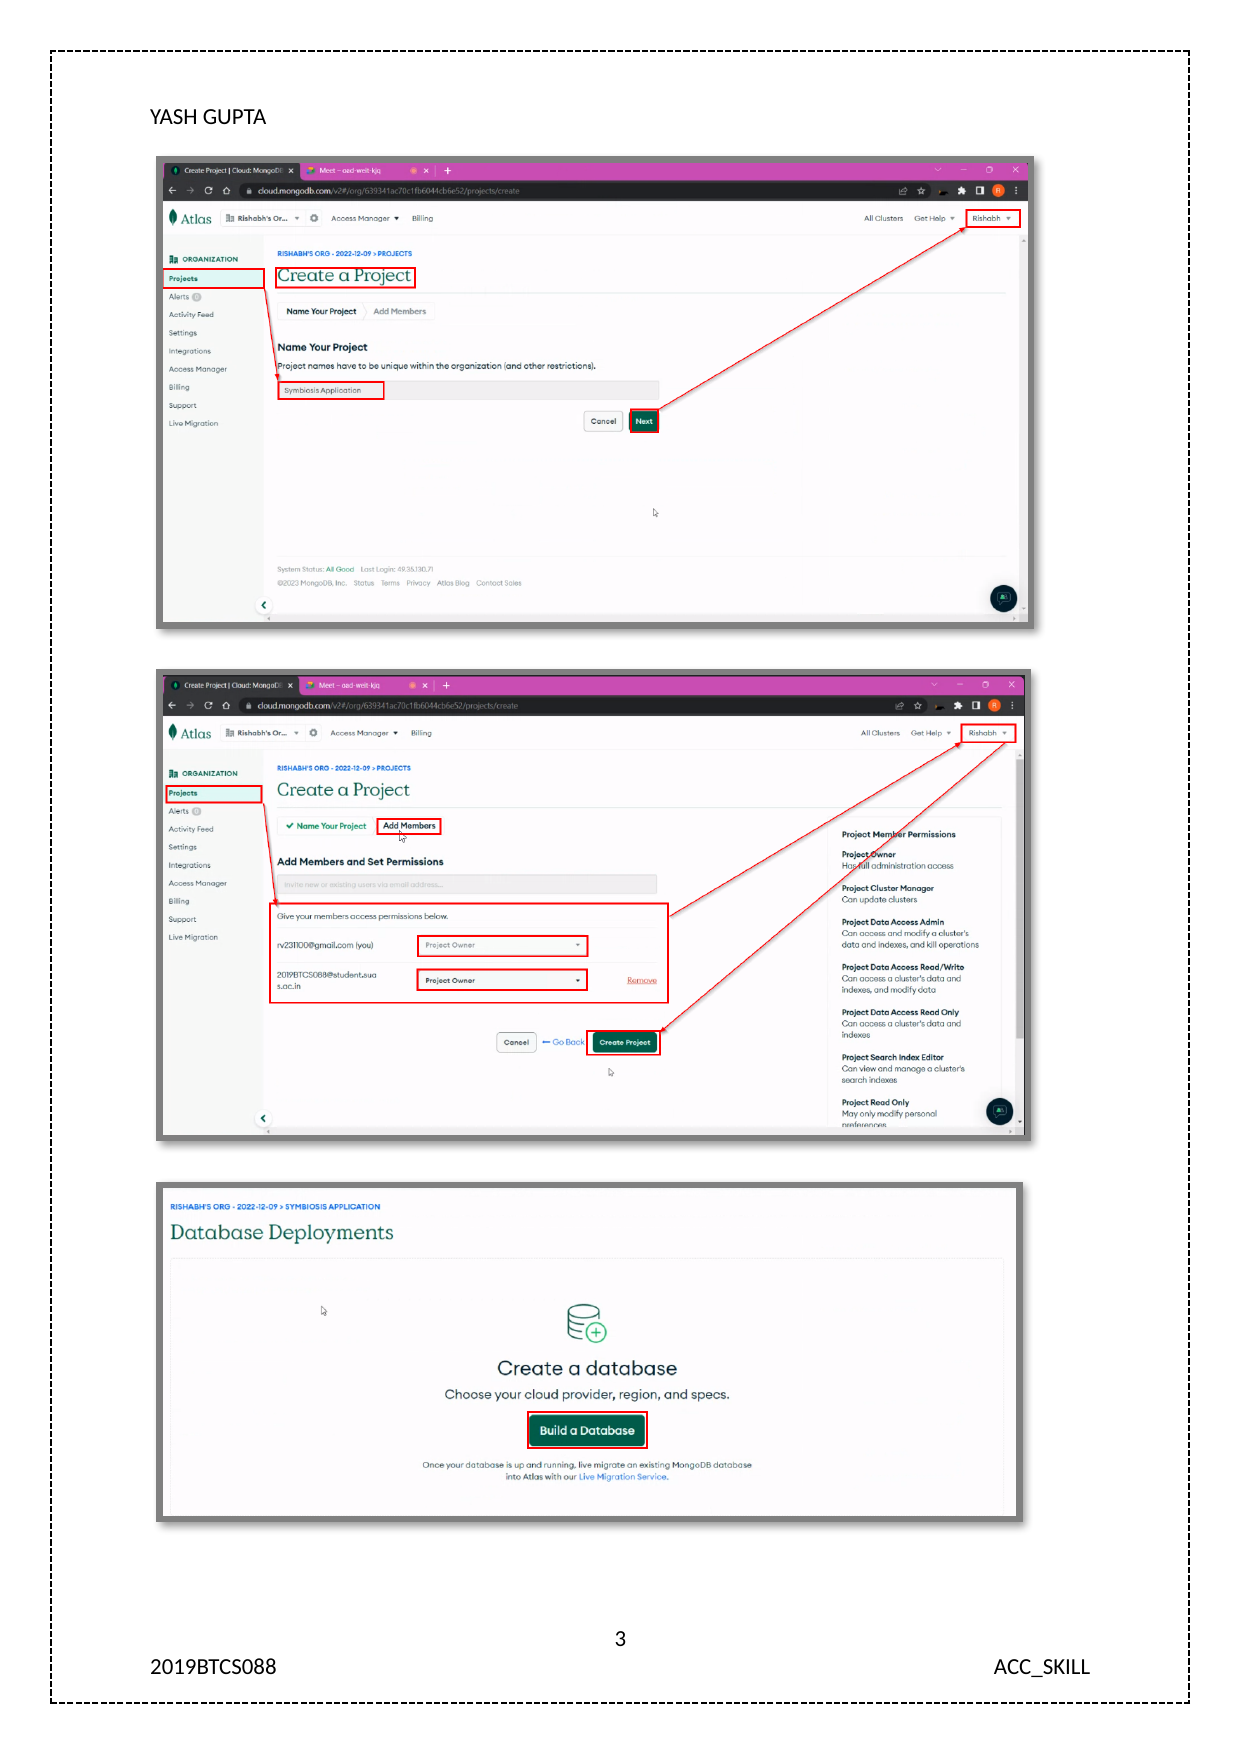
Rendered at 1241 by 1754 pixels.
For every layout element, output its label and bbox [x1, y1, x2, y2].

picture [163, 675, 1025, 1135]
picture [163, 1188, 1016, 1516]
picture [163, 163, 1028, 622]
